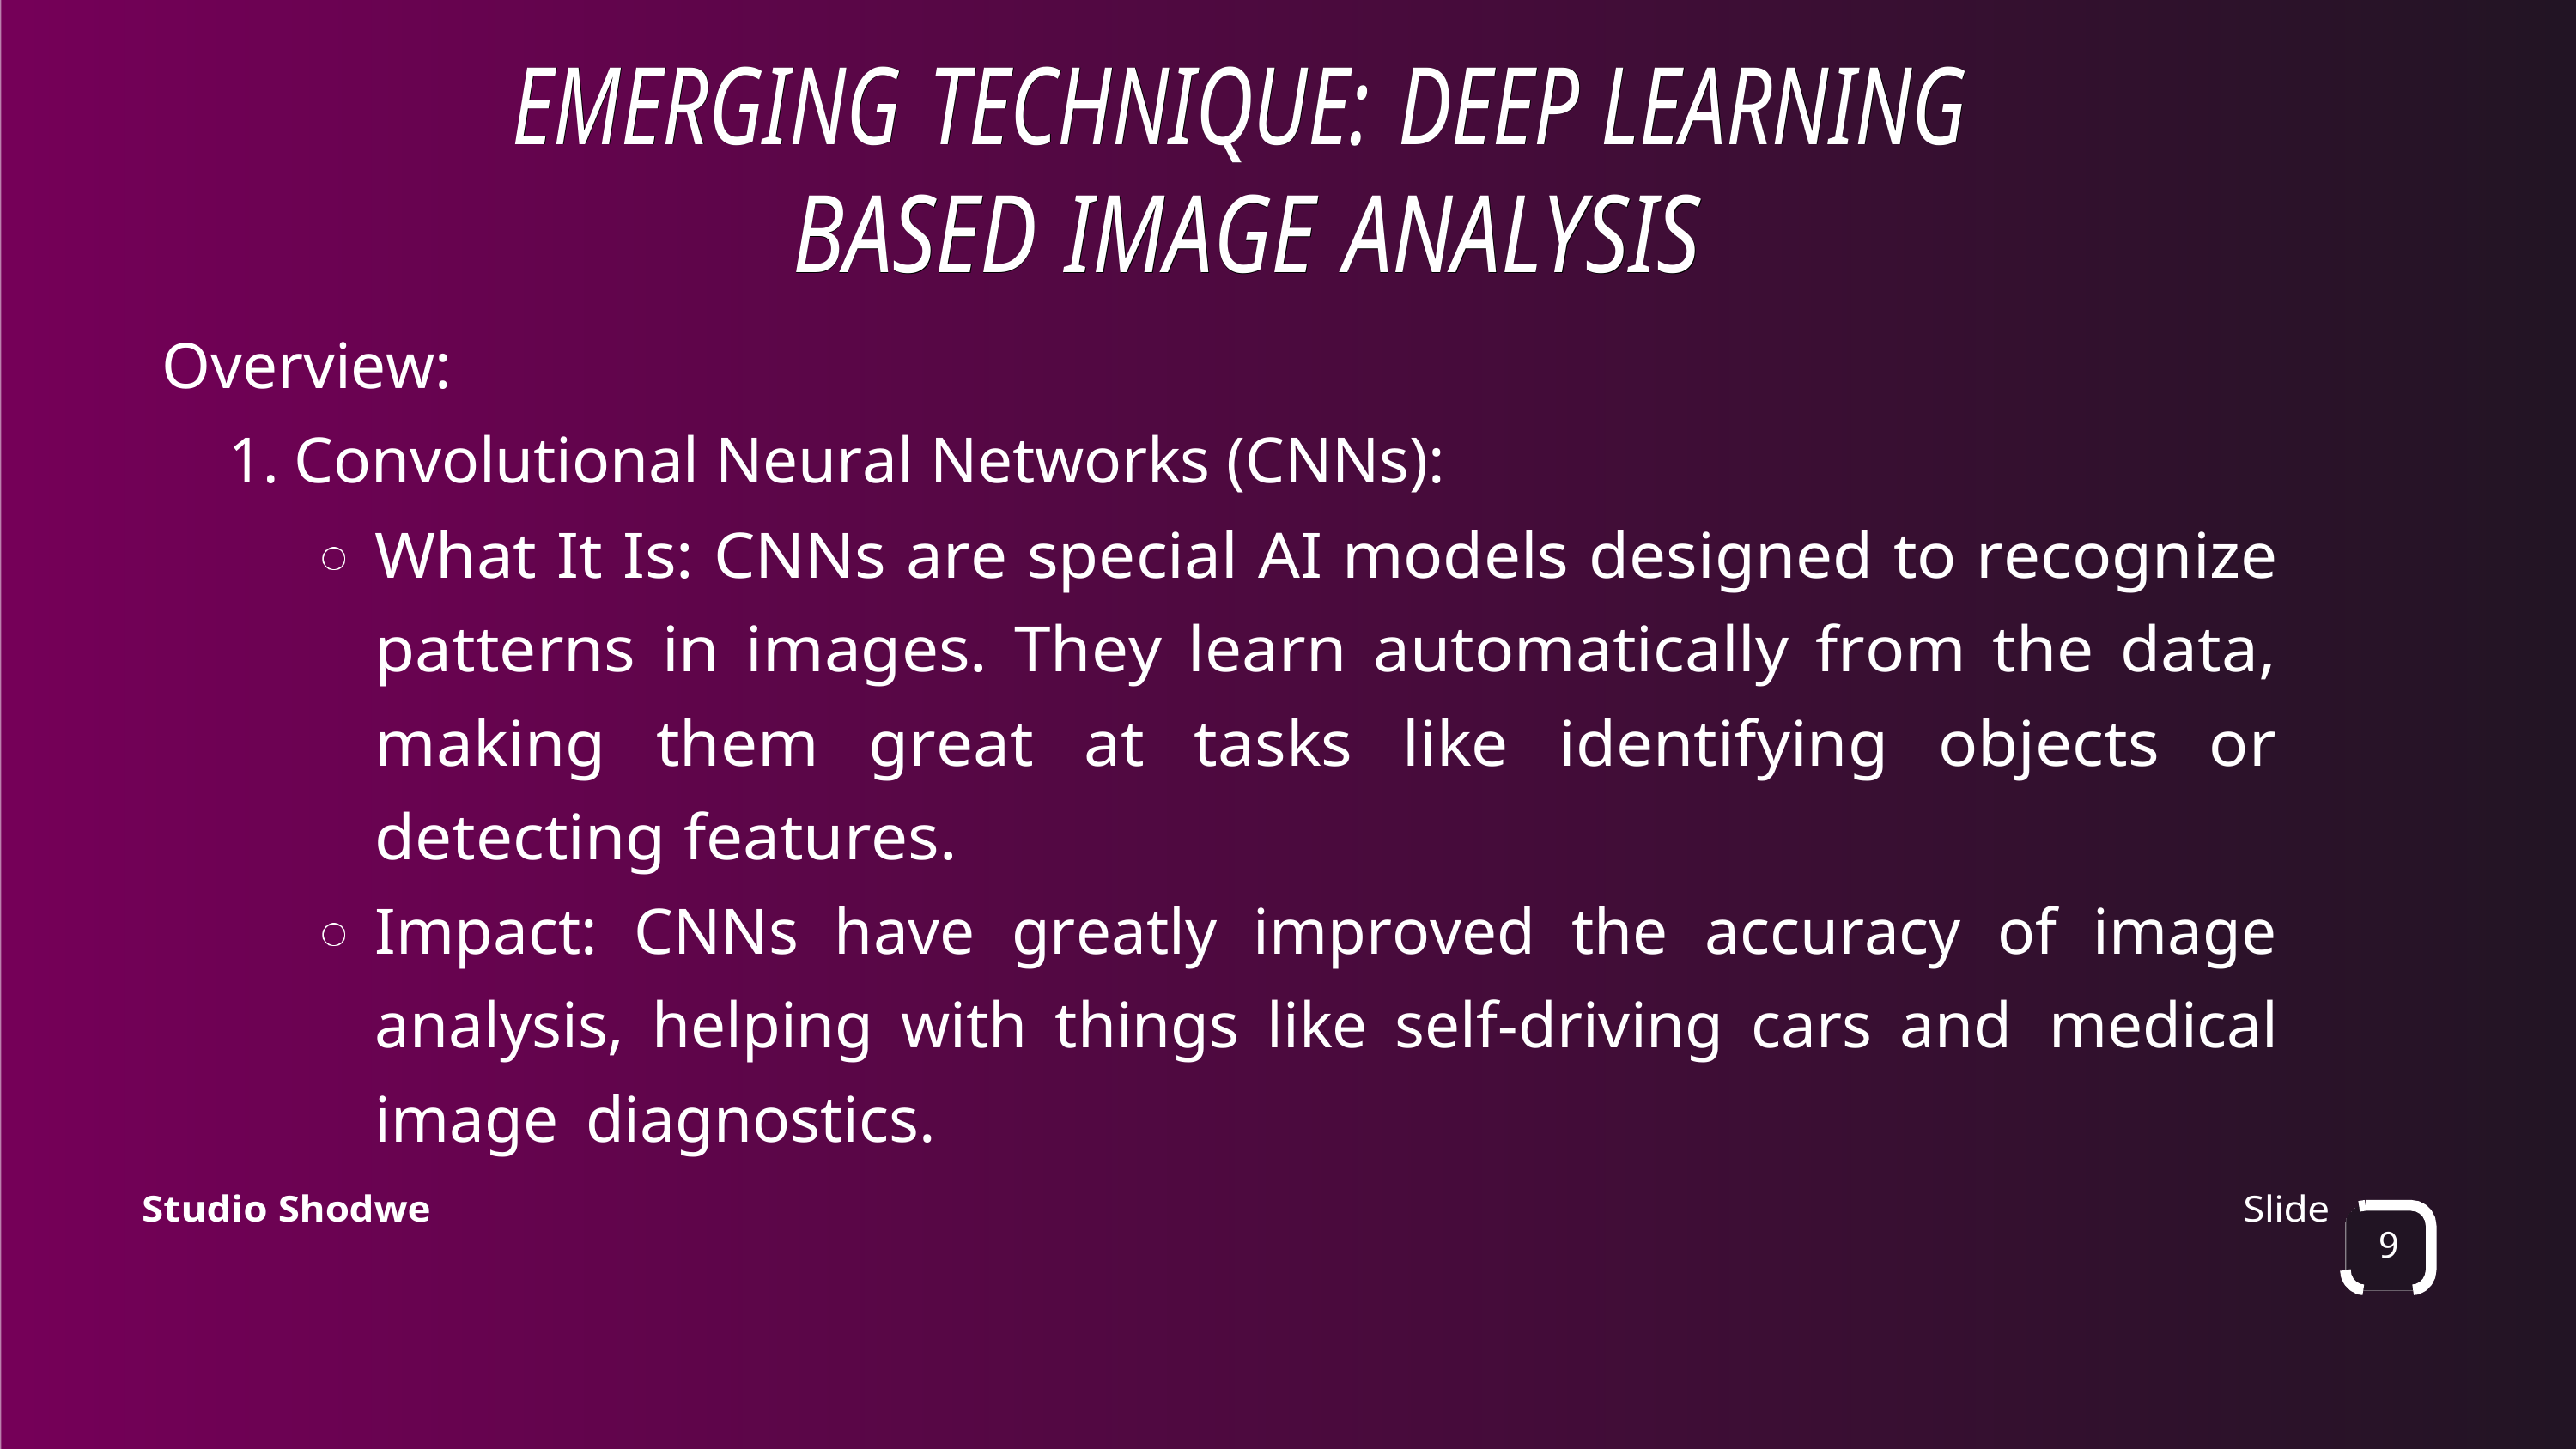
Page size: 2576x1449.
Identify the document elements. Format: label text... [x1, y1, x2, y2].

subtitle EMERGING TECHNIQUE: DEEP LEARNING BASED IMAGE ANALYSIS [512, 38, 2200, 304]
text What It Is: CNNs are special AI models designed to recognize patterns in images. They learn automatically from the data, making them great at tasks like identifying objects or detecting features. [374, 512, 2278, 878]
text Overview: [161, 321, 2522, 406]
picture [0, 0, 2576, 1449]
text Impact: CNNs have greatly improved the accuracy of image analysis, helping with things like self-driving cars and medical image diagnostics. [374, 887, 2278, 1160]
text 1. Convolutional Neural Networks (CNNs): [229, 416, 2522, 501]
text Studio Shodwe Slide [142, 1184, 2522, 1233]
